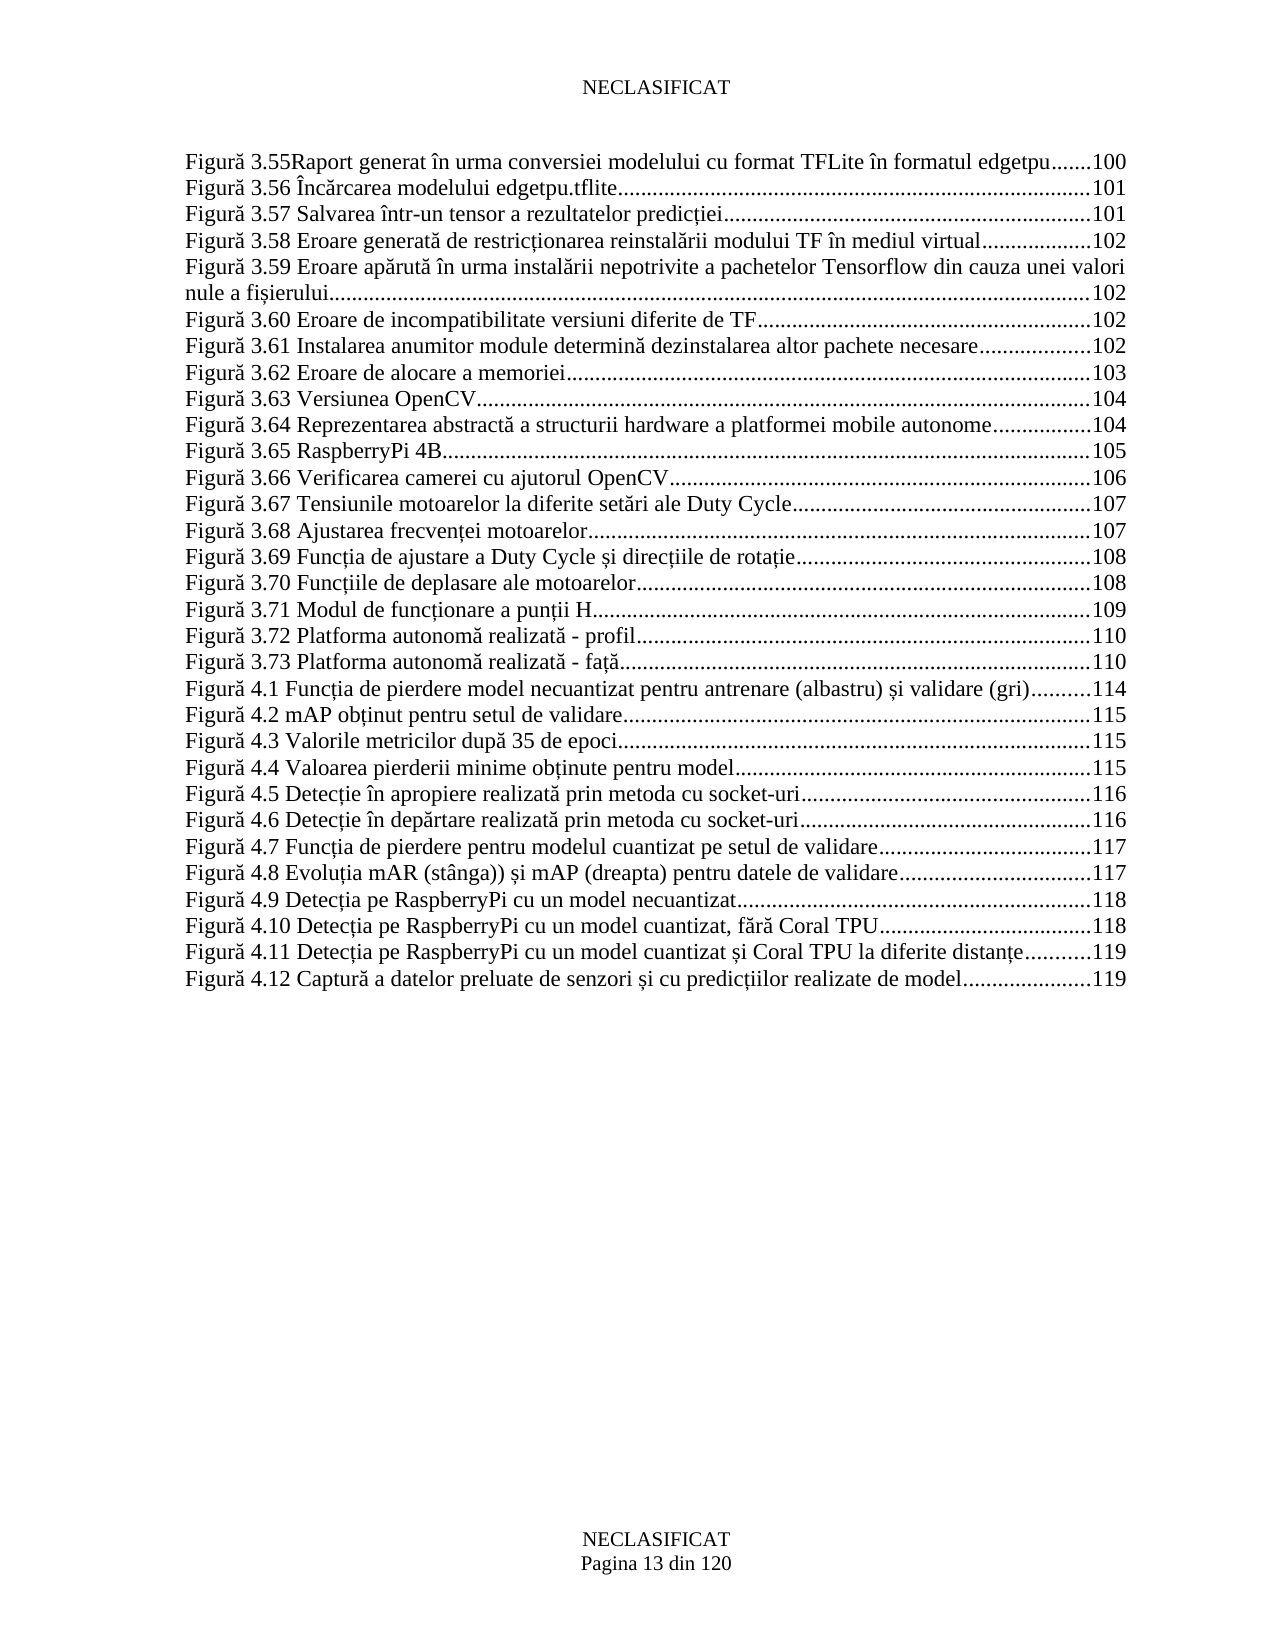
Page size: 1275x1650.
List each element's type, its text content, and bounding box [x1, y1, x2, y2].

text Figură 3.56 Încărcarea modelului edgetpu.tflite 101 [148, 174, 1127, 200]
text Figură 3.60 Eroare de incompatibilitate versiuni diferite de TF 102 [148, 306, 1127, 332]
text Figură 4.3 Valorile metricilor după 35 de epoci 115 [148, 727, 1127, 754]
text Figură 3.64 Reprezentarea abstractă a structurii hardware a platformei mobile autonome 104 [148, 411, 1127, 438]
text Figură 4.1 Funcția de pierdere model necuantizat pentru antrenare (albastru) și validare (gri) 114 [148, 675, 1127, 701]
text Figură 3.62 Eroare de alocare a memoriei 103 [148, 358, 1127, 385]
text Figură 3.65 RaspberryPi 4B 105 [148, 438, 1127, 464]
text Figură 3.66 Verificarea camerei cu ajutorul OpenCV 106 [148, 464, 1127, 490]
text Figură 4.10 Detecția pe RaspberryPi cu un model cuantizat, fără Coral TPU 118 [148, 912, 1127, 938]
text Figură 3.69 Funcția de ajustare a Duty Cycle și direcțiile de rotație 108 [148, 543, 1127, 569]
text Figură 4.6 Detecție în depărtare realizată prin metoda cu socket-uri 116 [148, 807, 1127, 833]
text Figură 4.4 Valoarea pierderii minime obținute pentru model 115 [148, 754, 1127, 780]
text Figură 3.73 Platforma autonomă realizată - față 110 [148, 648, 1127, 675]
text Figură 4.11 Detecția pe RaspberryPi cu un model cuantizat și Coral TPU la diferite distanțe 119 [148, 938, 1127, 965]
text Figură 3.70 Funcțiile de deplasare ale motoarelor 108 [148, 569, 1127, 596]
text Figură 3.55Raport generat în urma conversiei modelului cu format TFLite în formatul edgetpu 100 [148, 148, 1127, 174]
text Figură 3.57 Salvarea într-un tensor a rezultatelor predicției 101 [148, 200, 1127, 227]
text Figură 3.59 Eroare apărută în urma instalării nepotrivite a pachetelor Tensorflow din cauza unei valori nule a fișierului 102 [185, 253, 1127, 306]
text Figură 4.5 Detecție în apropiere realizată prin metoda cu socket-uri 116 [148, 780, 1127, 807]
text Figură 3.72 Platforma autonomă realizată - profil 110 [148, 622, 1127, 648]
text Figură 4.9 Detecția pe RaspberryPi cu un model necuantizat 118 [148, 886, 1127, 912]
text Figură 3.67 Tensiunile motoarelor la diferite setări ale Duty Cycle 107 [148, 490, 1127, 517]
text Figură 4.12 Captură a datelor preluate de senzori și cu predicțiilor realizate de model 119 [148, 965, 1127, 991]
text Figură 4.7 Funcția de pierdere pentru modelul cuantizat pe setul de validare 117 [148, 833, 1127, 859]
text Figură 4.8 Evoluția mAR (stânga)) și mAP (dreapta) pentru datele de validare 117 [148, 859, 1127, 886]
text Figură 3.58 Eroare generată de restricționarea reinstalării modului TF în mediul virtual 102 [148, 227, 1127, 253]
text Figură 3.71 Modul de funcționare a punții H 109 [148, 596, 1127, 622]
text Figură 3.63 Versiunea OpenCV 104 [148, 385, 1127, 411]
text Figură 4.2 mAP obținut pentru setul de validare 115 [148, 701, 1127, 727]
text Figură 3.68 Ajustarea frecvenței motoarelor 107 [148, 517, 1127, 543]
text Figură 3.61 Instalarea anumitor module determină dezinstalarea altor pachete necesare 102 [148, 332, 1127, 358]
